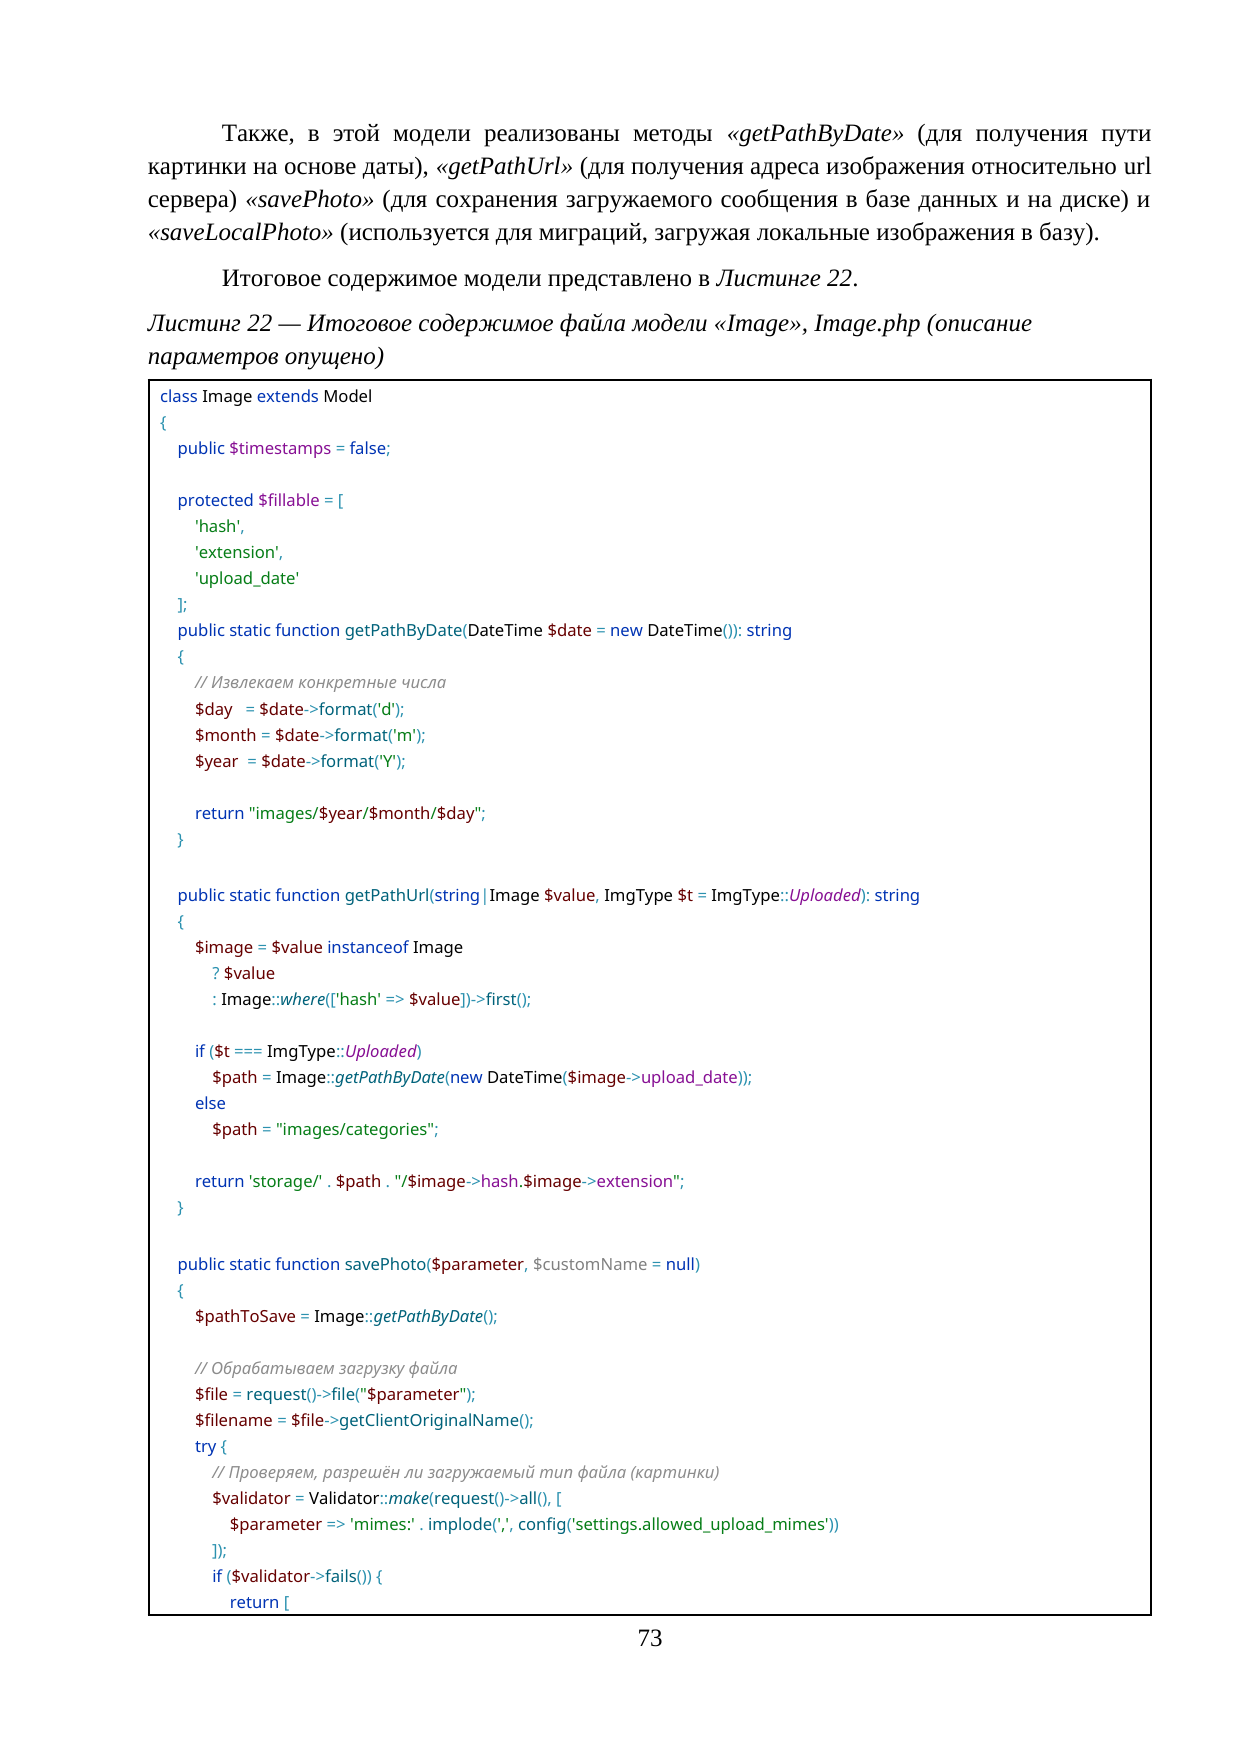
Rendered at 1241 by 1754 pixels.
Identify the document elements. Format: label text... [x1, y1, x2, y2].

picture [390, 1257, 394, 1270]
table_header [150, 381, 1150, 1614]
text Итоговое содержимое модели представлено в Листинге 22. [148, 263, 1152, 291]
picture [396, 623, 400, 636]
text Также, в этой модели реализованы методы «getPathByDate» (для получения пути картинки на основе даты), «getPathUrl» (для получения адреса изображения относительно url сервера) «savePhoto» (для сохранения загружаемого сообщения в базе данных и на диске) и «saveLocalPhoto» (используется для миграций, загружая локальные изображения в базу). [148, 118, 1152, 246]
picture [281, 996, 288, 1003]
list Листинг 22 — Итоговое содержимое файла модели «Image», Image.php (описание параметров опущено) [148, 308, 1152, 370]
picture [396, 888, 400, 901]
